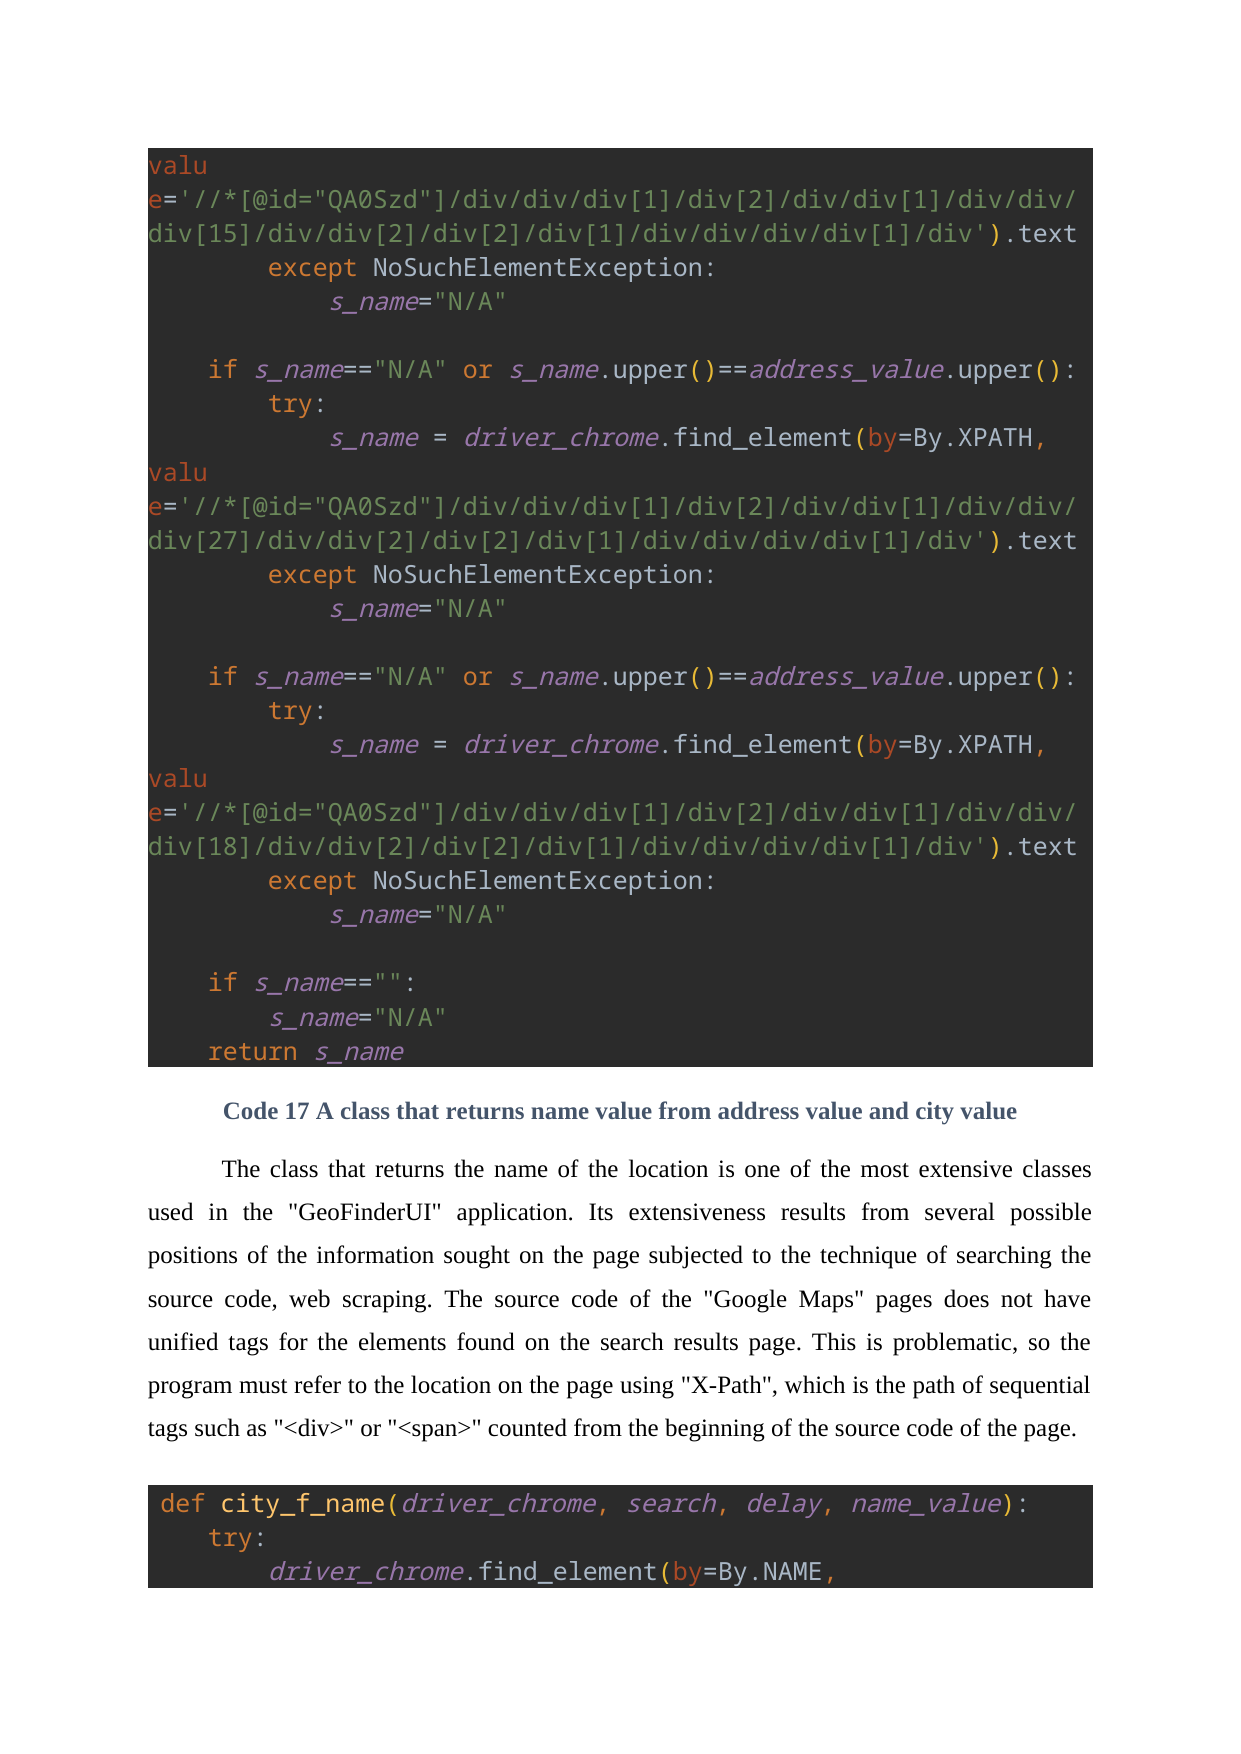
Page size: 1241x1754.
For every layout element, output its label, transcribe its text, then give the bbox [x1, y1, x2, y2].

text Code 17 A class that returns name value from address value and city value [148, 1096, 1093, 1125]
text The class that returns the name of the location is one of the most extensive classes used in the "GeoFinderUI" application. Its extensiveness results from several possible positions of the information sought on the page subjected to the technique of searching the source code, web scraping. The source code of the "Google Maps" pages does not have unified tags for the elements found on the search results page. This is problematic, so the program must refer to the location on the page using "X-Path", which is the path of sequential tags such as "<div>" or "<span>" counted from the beginning of the source code of the page. [148, 1154, 1093, 1442]
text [148, 1485, 1093, 1588]
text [148, 148, 1093, 1067]
